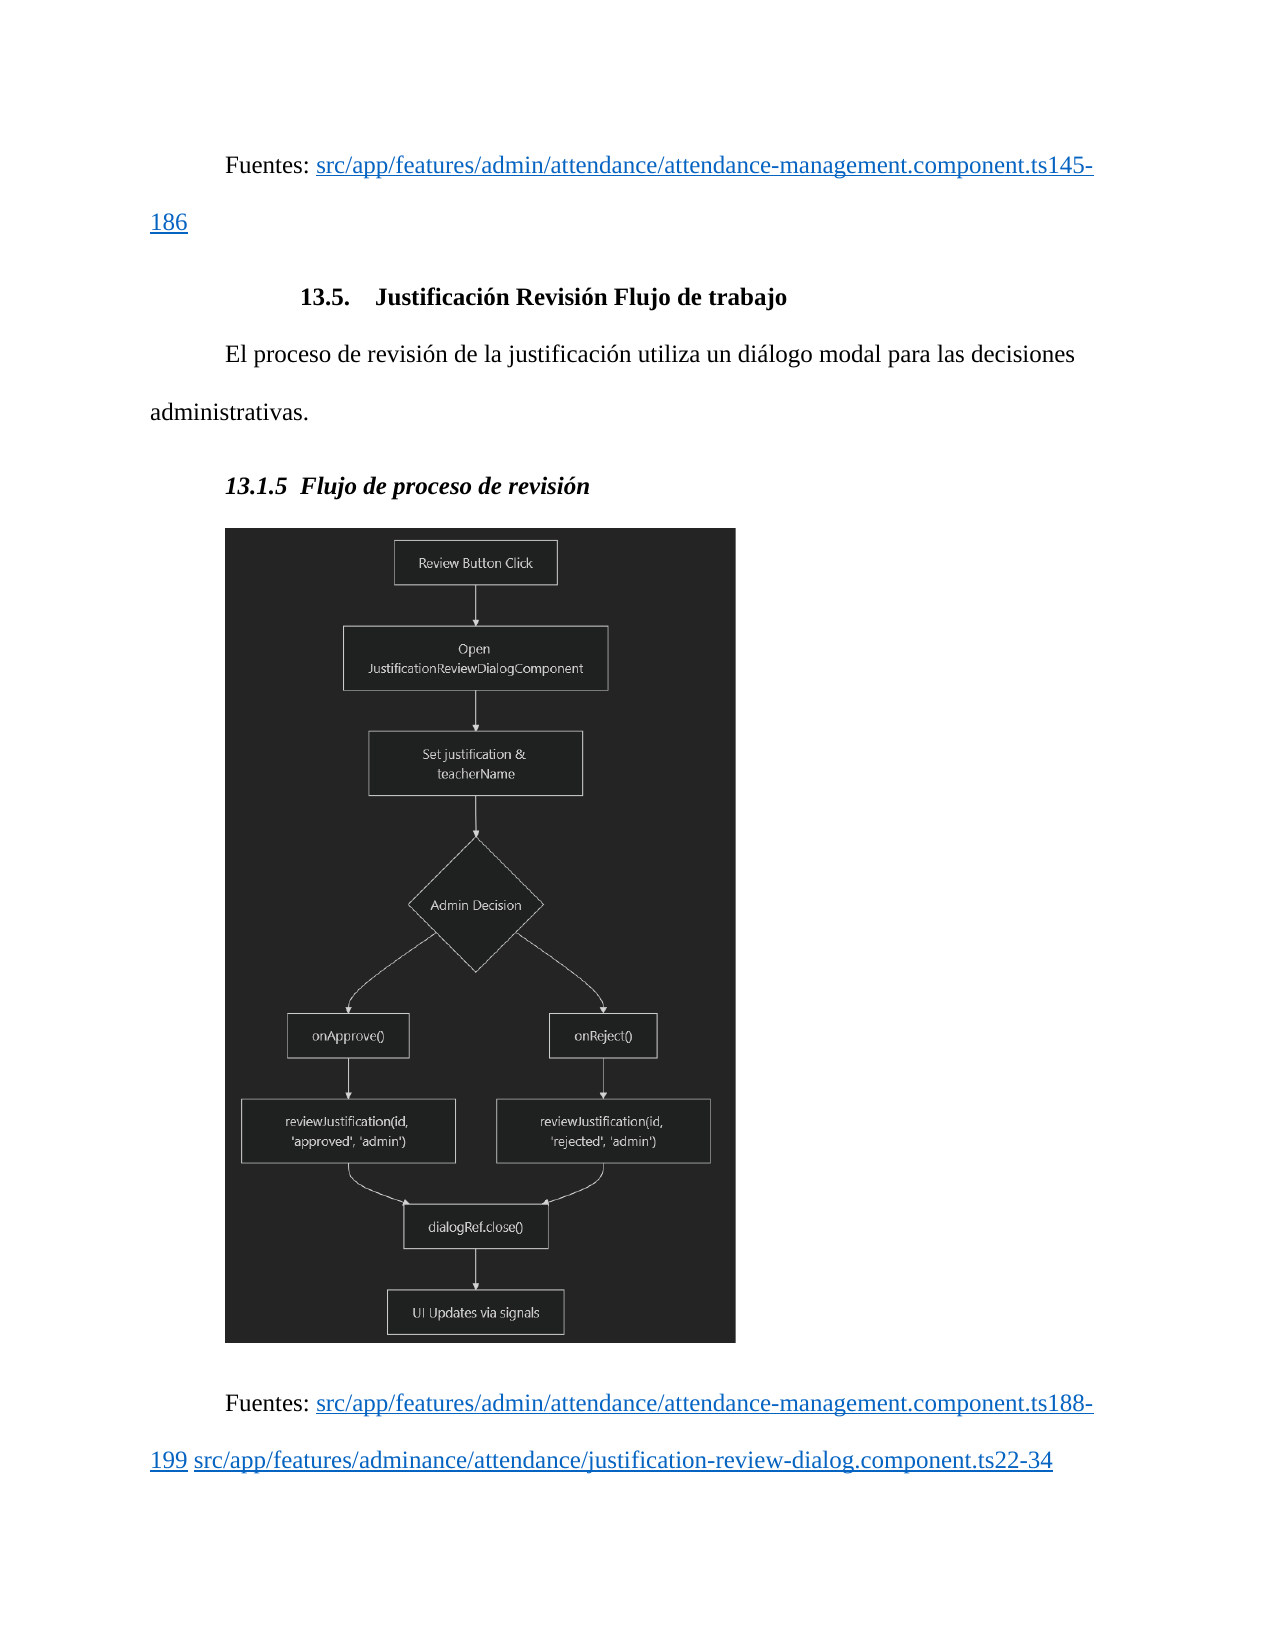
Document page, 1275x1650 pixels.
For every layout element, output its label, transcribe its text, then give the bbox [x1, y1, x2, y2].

text Fuentes: src/app/features/admin/attendance/attendance-management.component.ts188-199 src/app/features/adminance/attendance/justification-review-dialog.component.ts22-34 [150, 1388, 1125, 1474]
picture [225, 528, 736, 1343]
text Fuentes: src/app/features/admin/attendance/attendance-management.component.ts145-186 [150, 150, 1125, 236]
subtitle Flujo de proceso de revisión [225, 471, 1125, 499]
text El proceso de revisión de la justificación utiliza un diálogo modal para las decisiones administrativas. [150, 339, 1125, 425]
subtitle Justificación Revisión Flujo de trabajo [225, 282, 1125, 310]
